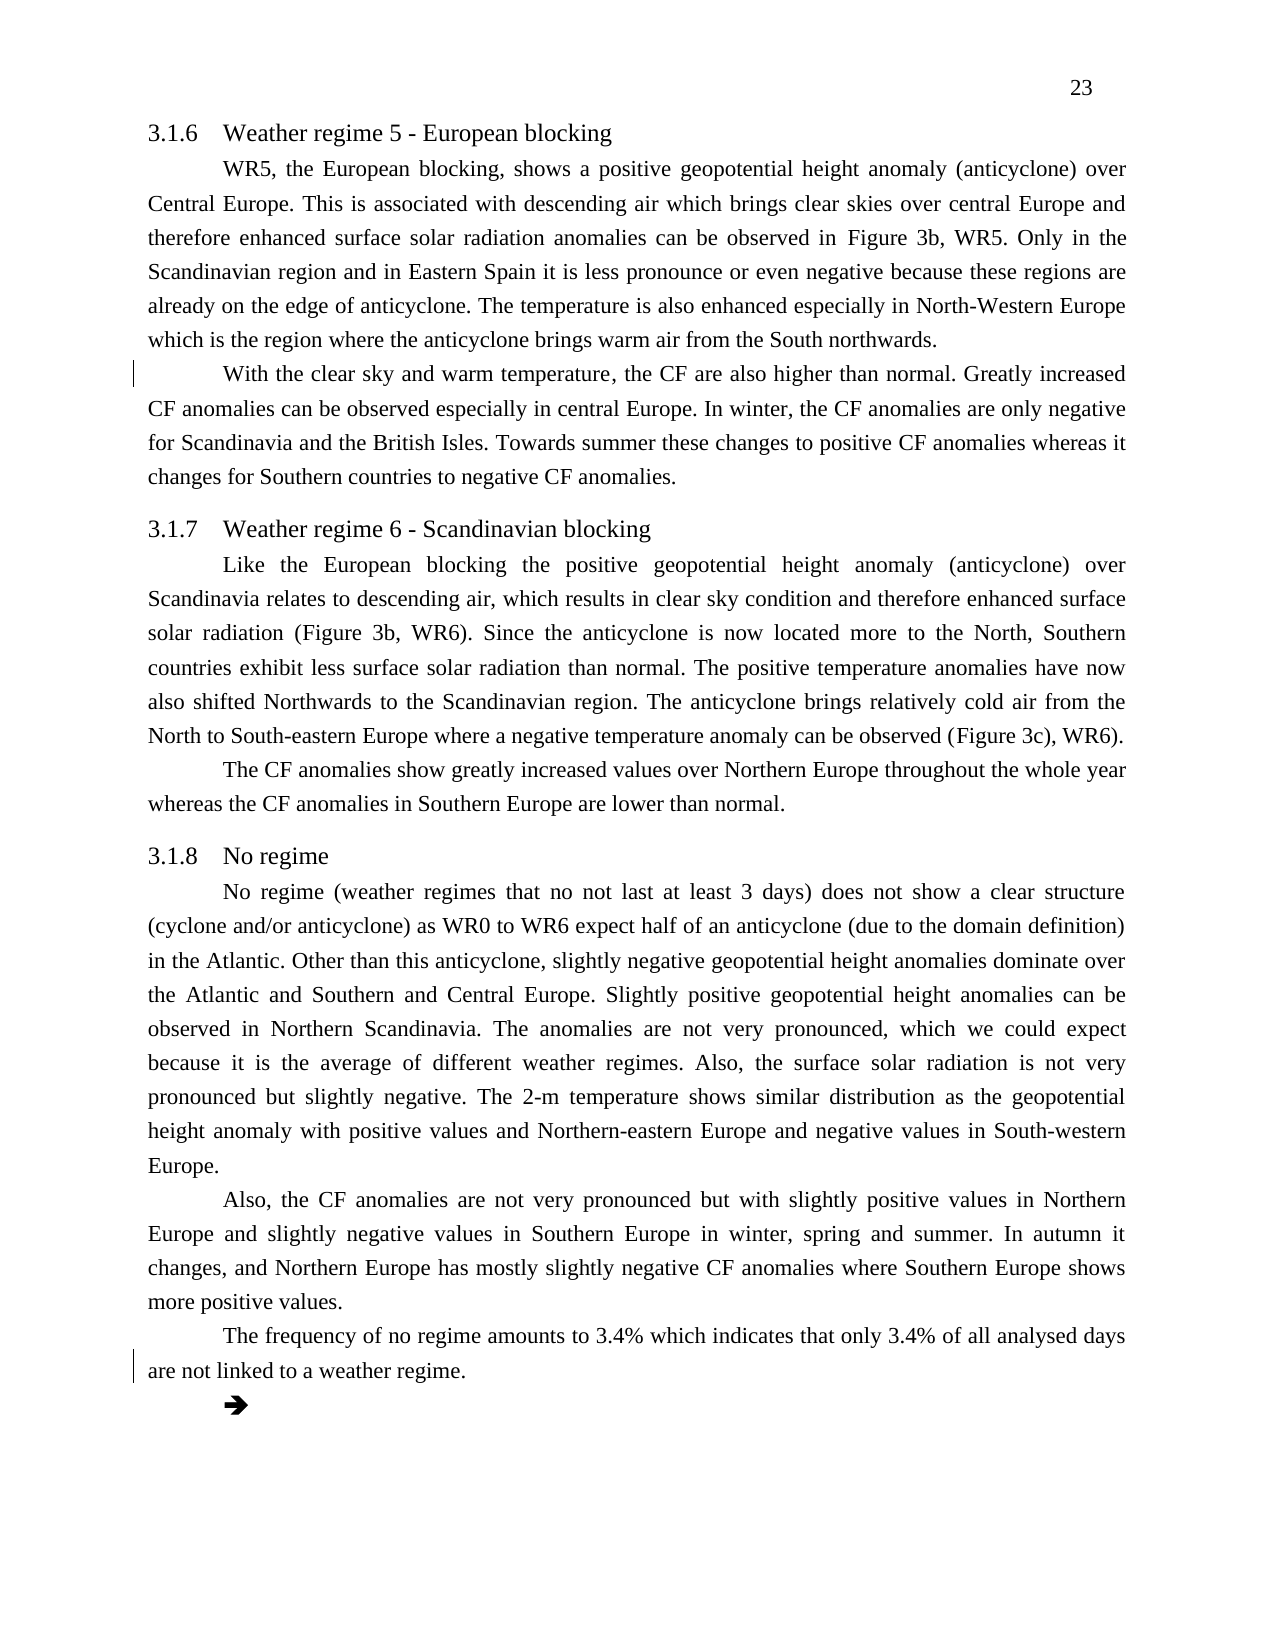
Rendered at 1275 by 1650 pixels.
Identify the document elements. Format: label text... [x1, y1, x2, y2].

subtitle Weather regime 5 - European blocking [148, 118, 1127, 147]
subtitle Weather regime 6 - Scandinavian blocking [148, 514, 1127, 542]
subtitle No regime [148, 841, 1127, 870]
text Also, the CF anomalies are not very pronounced but with slightly positive values in Northern Europe and slightly negative values in Southern Europe in winter, spring and summer. In autumn it changes, and Northern Europe has mostly slightly negative CF anomalies where Southern Europe shows more positive values. [148, 1186, 1127, 1315]
text Like the European blocking the positive geopotential height anomaly (anticyclone) over Scandinavia relates to descending air, which results in clear sky condition and therefore enhanced surface solar radiation (Figure 3b, WR6). Since the anticyclone is now located more to the North, Southern countries exhibit less surface solar radiation than normal. The positive temperature anomalies have now also shifted Northwards to the Scandinavian region. The anticyclone brings relatively cold air from the North to South-eastern Europe where a negative temperature anomaly can be observed (Figure 3c), WR6). [148, 551, 1127, 748]
text No regime (weather regimes that no not last at least 3 days) does not show a clear structure (cyclone and/or anticyclone) as WR0 to WR6 expect half of an anticyclone (due to the domain definition) in the Atlantic. Other than this anticyclone, slightly negative geopotential height anomalies dominate over the Atlantic and Southern and Central Europe. Slightly positive geopotential height anomalies can be observed in Northern Scandinavia. The anomalies are not very pronounced, which we could expect because it is the average of different weather regimes. Also, the surface solar radiation is not very pronounced but slightly negative. The 2-m temperature shows similar distribution as the geopotential height anomaly with positive values and Northern-eastern Europe and negative values in South-western Europe. [148, 878, 1127, 1178]
text WR5, the European blocking, shows a positive geopotential height anomaly (anticyclone) over Central Europe. This is associated with descending air which brings clear skies over central Europe and therefore enhanced surface solar radiation anomalies can be observed in Figure 3b, WR5. Only in the Scandinavian region and in Eastern Spain it is less pronounce or even negative because these regions are already on the edge of anticyclone. The temperature is also enhanced especially in North-Western Europe which is the region where the anticyclone brings warm air from the South northwards. [148, 155, 1127, 353]
text With the clear sky and warm temperature, the CF are also higher than normal. Greatly increased CF anomalies can be observed especially in central Europe. In winter, the CF anomalies are only negative for Scandinavia and the British Isles. Towards summer these changes to positive CF anomalies whereas it changes for Southern countries to negative CF anomalies. [148, 360, 1127, 489]
text The CF anomalies show greatly increased values over Northern Europe throughout the whole year whereas the CF anomalies in Southern Europe are lower than normal. [148, 756, 1127, 817]
text The frequency of no regime amounts to 3.4% which indicates that only 3.4% of all analysed days are not linked to a weather regime. [148, 1322, 1127, 1383]
